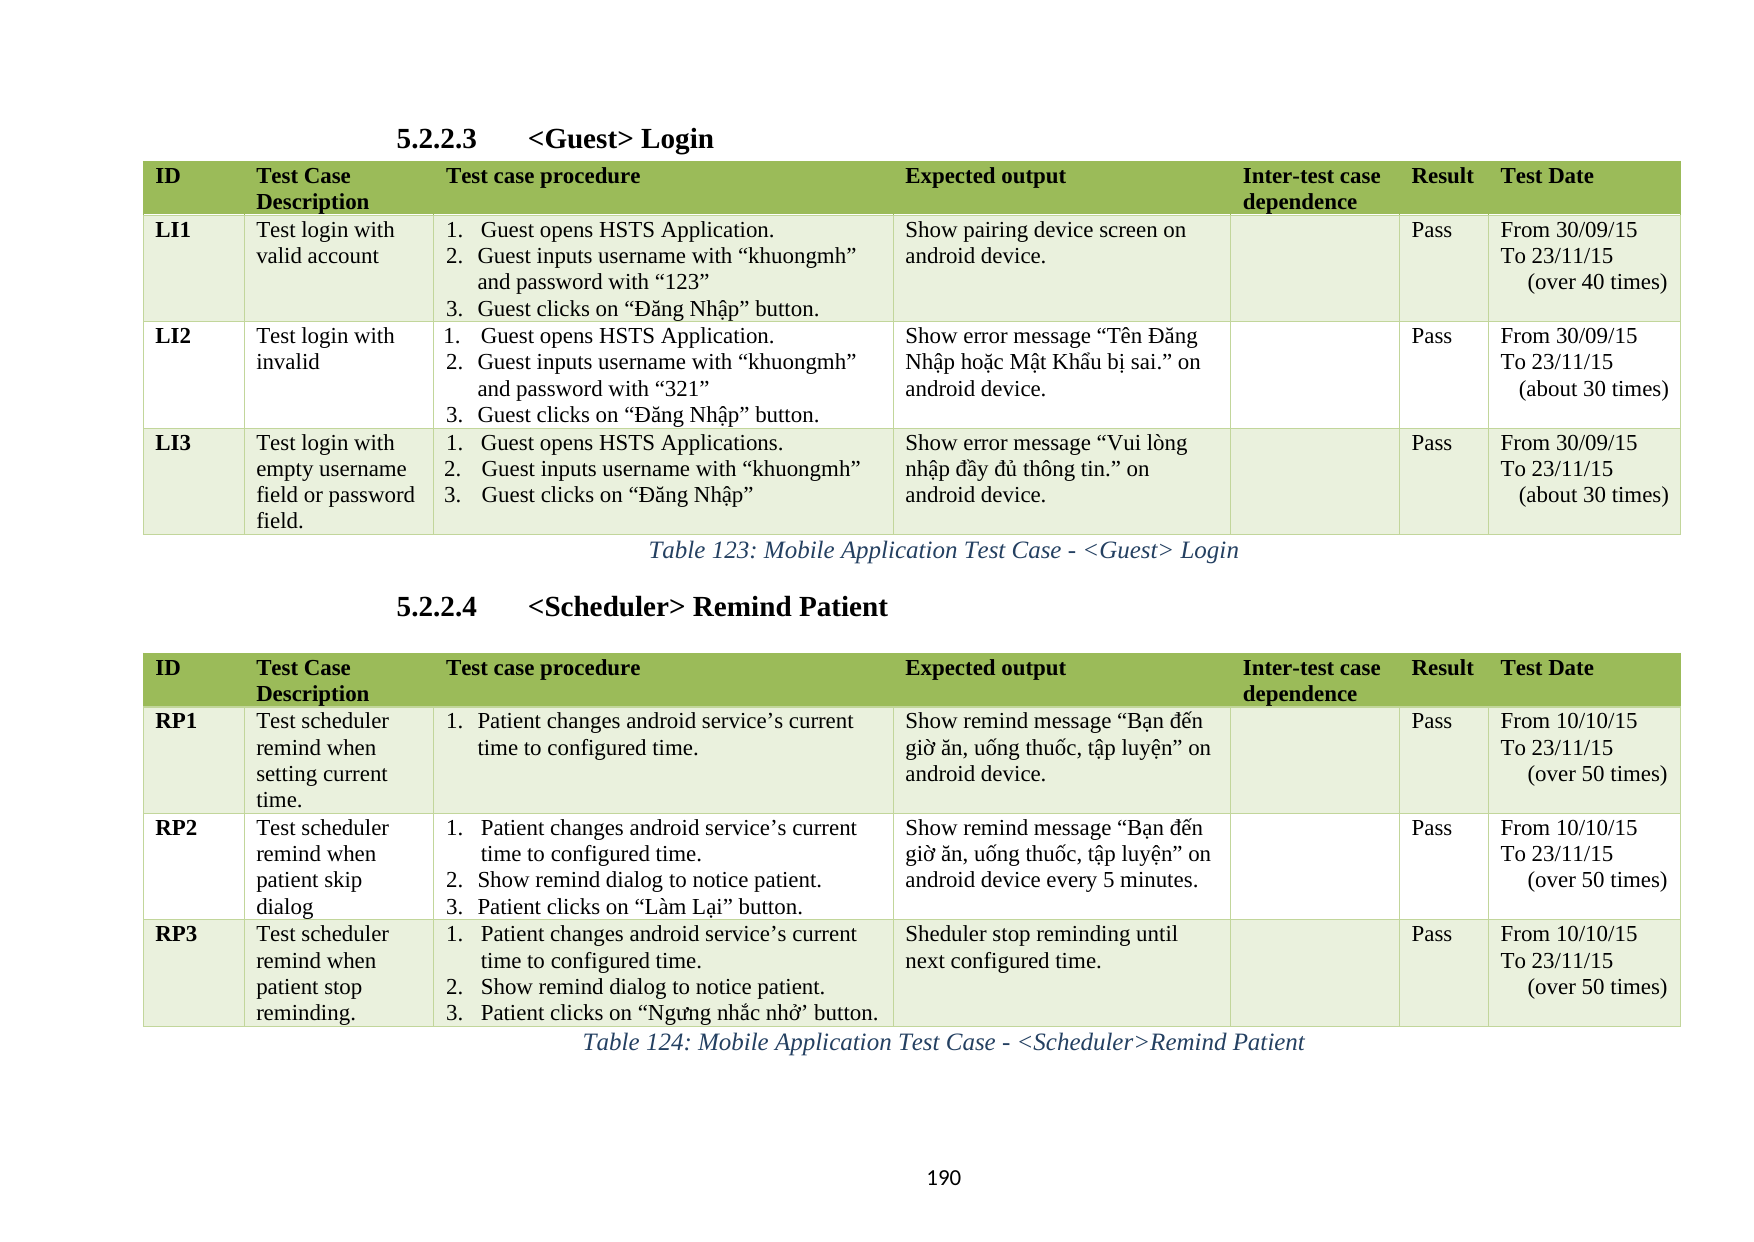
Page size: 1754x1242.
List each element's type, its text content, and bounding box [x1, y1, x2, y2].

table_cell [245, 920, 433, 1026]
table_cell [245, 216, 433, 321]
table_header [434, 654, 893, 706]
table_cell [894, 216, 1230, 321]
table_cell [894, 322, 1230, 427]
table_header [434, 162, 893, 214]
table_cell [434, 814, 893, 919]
text Table 124: Mobile Application Test Case - <Scheduler>Remind Patient [162, 1027, 1725, 1056]
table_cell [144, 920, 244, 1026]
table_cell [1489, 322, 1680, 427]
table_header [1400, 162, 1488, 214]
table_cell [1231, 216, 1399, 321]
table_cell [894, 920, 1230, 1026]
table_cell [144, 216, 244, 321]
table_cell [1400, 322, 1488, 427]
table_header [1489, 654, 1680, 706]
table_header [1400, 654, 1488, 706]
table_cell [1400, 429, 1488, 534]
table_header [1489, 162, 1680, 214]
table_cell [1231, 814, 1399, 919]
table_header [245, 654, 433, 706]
text Table 123: Mobile Application Test Case - <Guest> Login [162, 535, 1725, 564]
subtitle <Guest> Login [396, 121, 1725, 154]
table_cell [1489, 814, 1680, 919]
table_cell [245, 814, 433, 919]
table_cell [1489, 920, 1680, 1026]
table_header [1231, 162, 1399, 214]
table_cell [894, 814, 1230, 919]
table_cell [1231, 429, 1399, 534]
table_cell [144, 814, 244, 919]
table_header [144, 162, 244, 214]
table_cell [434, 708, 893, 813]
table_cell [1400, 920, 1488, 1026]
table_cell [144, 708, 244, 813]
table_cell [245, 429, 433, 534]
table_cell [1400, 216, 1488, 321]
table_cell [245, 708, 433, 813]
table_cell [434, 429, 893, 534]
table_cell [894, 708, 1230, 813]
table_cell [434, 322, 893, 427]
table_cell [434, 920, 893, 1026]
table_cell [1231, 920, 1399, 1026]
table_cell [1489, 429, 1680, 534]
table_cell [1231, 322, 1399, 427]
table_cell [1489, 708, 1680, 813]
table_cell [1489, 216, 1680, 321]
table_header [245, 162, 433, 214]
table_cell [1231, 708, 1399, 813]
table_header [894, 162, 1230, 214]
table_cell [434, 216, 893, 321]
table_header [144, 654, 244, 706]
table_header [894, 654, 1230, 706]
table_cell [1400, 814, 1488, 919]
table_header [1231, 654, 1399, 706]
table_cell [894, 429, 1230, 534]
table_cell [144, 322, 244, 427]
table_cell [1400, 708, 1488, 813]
subtitle <Scheduler> Remind Patient [396, 589, 1725, 622]
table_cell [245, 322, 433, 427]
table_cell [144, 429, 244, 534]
